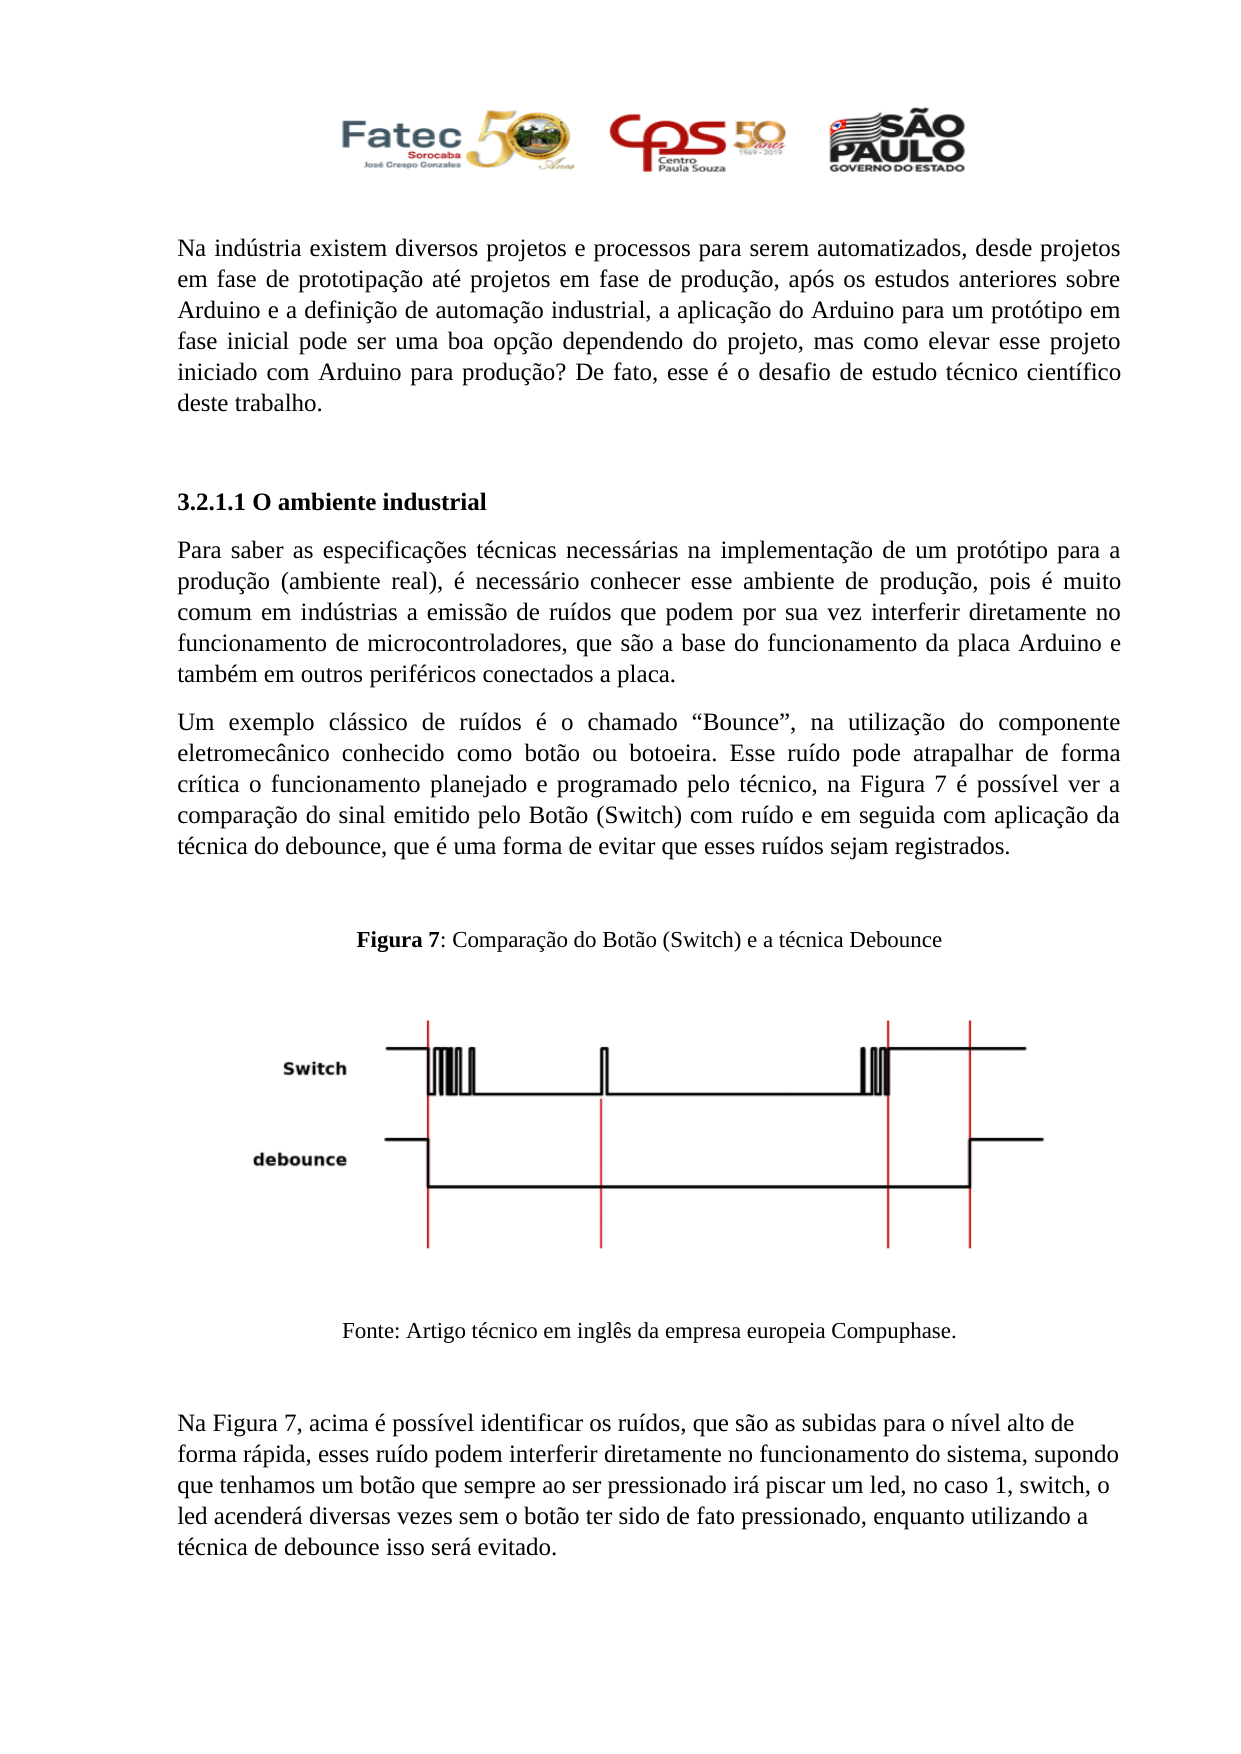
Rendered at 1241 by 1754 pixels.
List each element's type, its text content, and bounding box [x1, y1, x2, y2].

text Na Figura 7, acima é possível identificar os ruídos, que são as subidas para o nível alto de forma rápida, esses ruído podem interferir diretamente no funcionamento do sistema, supondo que tenhamos um botão que sempre ao ser pressionado irá piscar um led, no caso 1, switch, o led acenderá diversas vezes sem o botão ter sido de fato pressionado, enquanto utilizando a técnica de debounce isso será evitado. [177, 1408, 1122, 1561]
picture [247, 1016, 1053, 1299]
picture [315, 75, 985, 207]
text Figura 7: Comparação do Botão (Switch) e a técnica Debounce [177, 926, 1122, 952]
subtitle 3.2.1.1 O ambiente industrial [177, 487, 1122, 516]
text Para saber as especificações técnicas necessárias na implementação de um protótipo para a produção (ambiente real), é necessário conhecer esse ambiente de produção, pois é muito comum em indústrias a emissão de ruídos que podem por sua vez interferir diretamente no funcionamento de microcontroladores, que são a base do funcionamento da placa Arduino e também em outros periféricos conectados a placa. [177, 535, 1122, 688]
text Um exemplo clássico de ruídos é o chamado “Bounce”, na utilização do componente eletromecânico conhecido como botão ou botoeira. Esse ruído pode atrapalhar de forma crítica o funcionamento planejado e programado pelo técnico, na Figura 7 é possível ver a comparação do sinal emitido pelo Botão (Switch) com ruído e em seguida com aplicação da técnica do debounce, que é uma forma de evitar que esses ruídos sejam registrados. [177, 707, 1122, 859]
text Fonte: Artigo técnico em inglês da empresa europeia Compuphase. [177, 1318, 1122, 1344]
text Na indústria existem diversos projetos e processos para serem automatizados, desde projetos em fase de prototipação até projetos em fase de produção, após os estudos anteriores sobre Arduino e a definição de automação industrial, a aplicação do Arduino para um protótipo em fase inicial pode ser uma boa opção dependendo do projeto, mas como elevar esse projeto iniciado com Arduino para produção? De fato, esse é o desafio de estudo técnico científico deste trabalho. [177, 233, 1122, 417]
